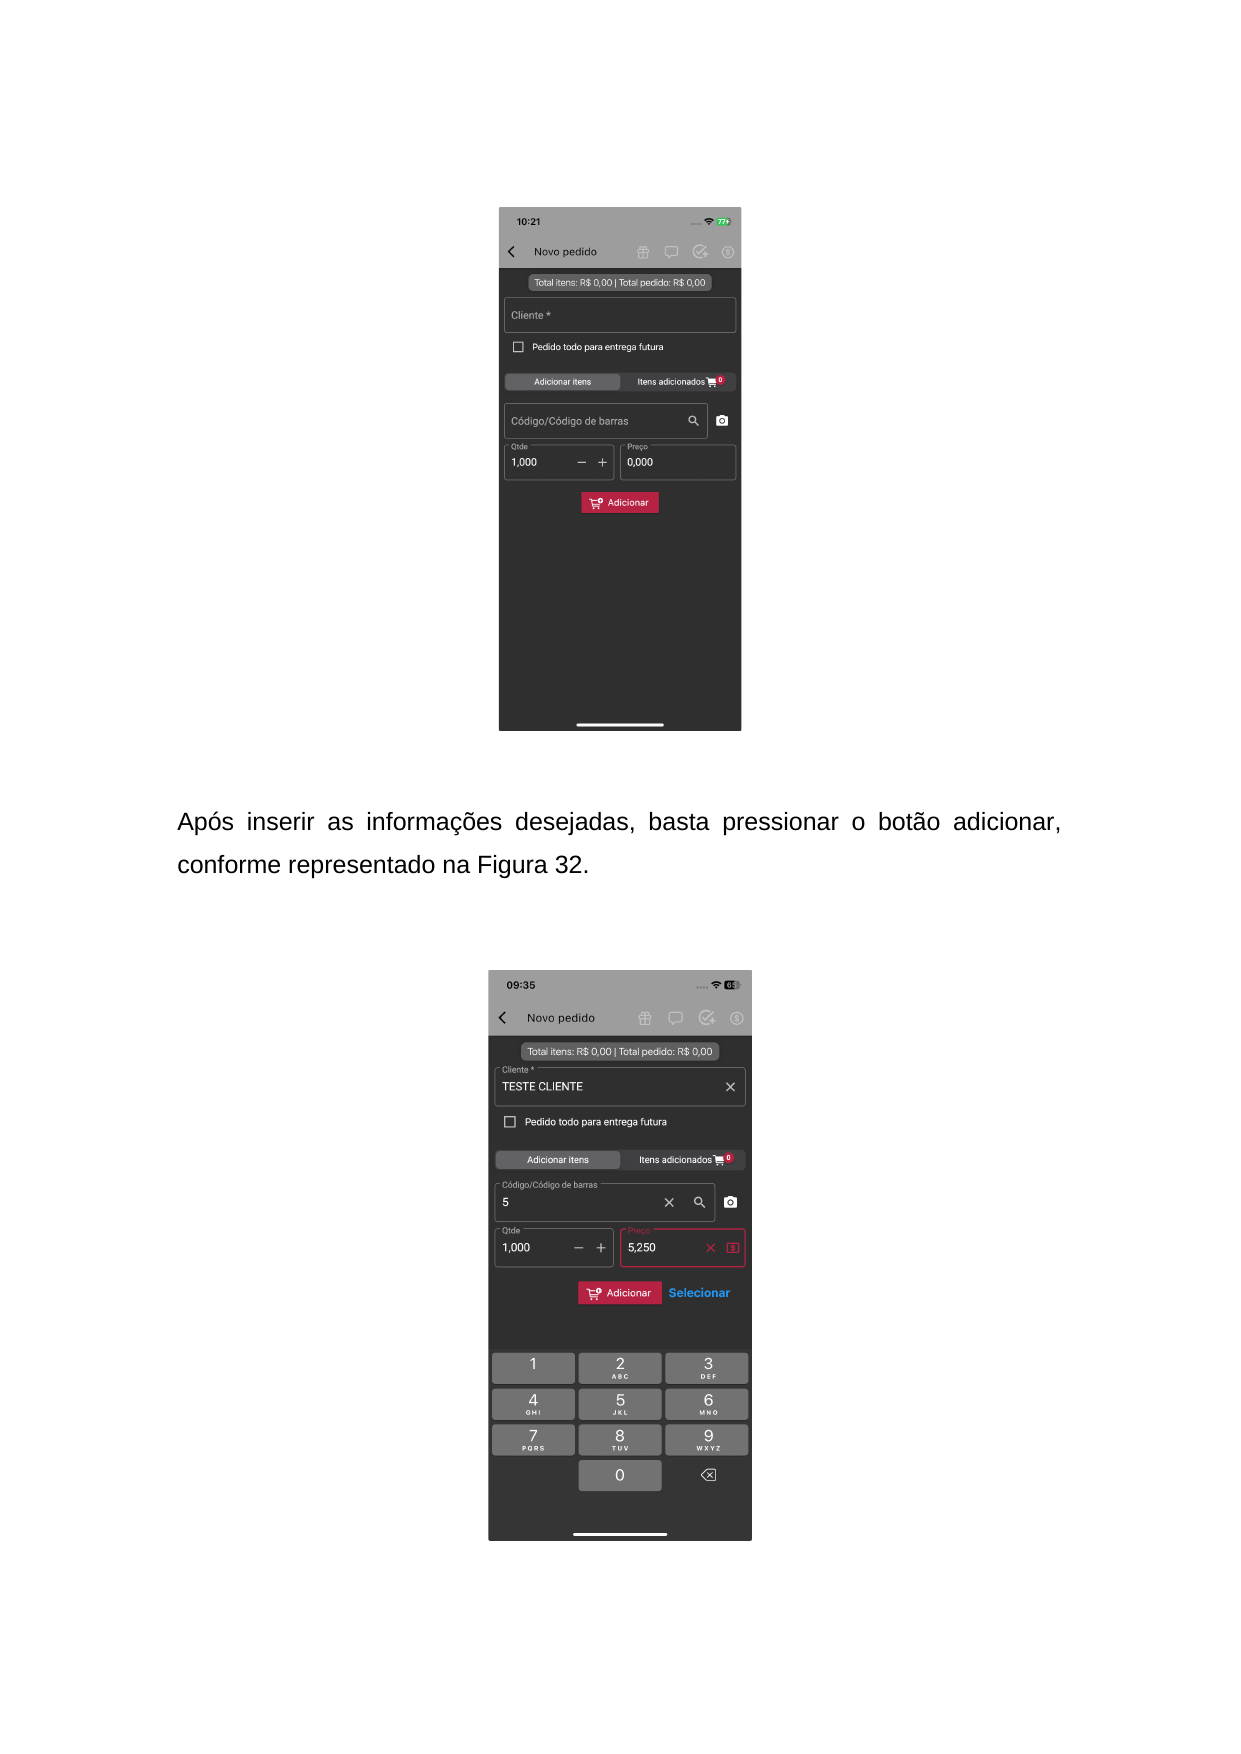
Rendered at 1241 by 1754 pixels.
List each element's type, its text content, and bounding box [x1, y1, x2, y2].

picture [488, 970, 752, 1541]
picture [498, 207, 742, 731]
text Após inserir as informações desejadas, basta pressionar o botão adicionar, conforme representado na Figura 32. [177, 807, 1063, 879]
